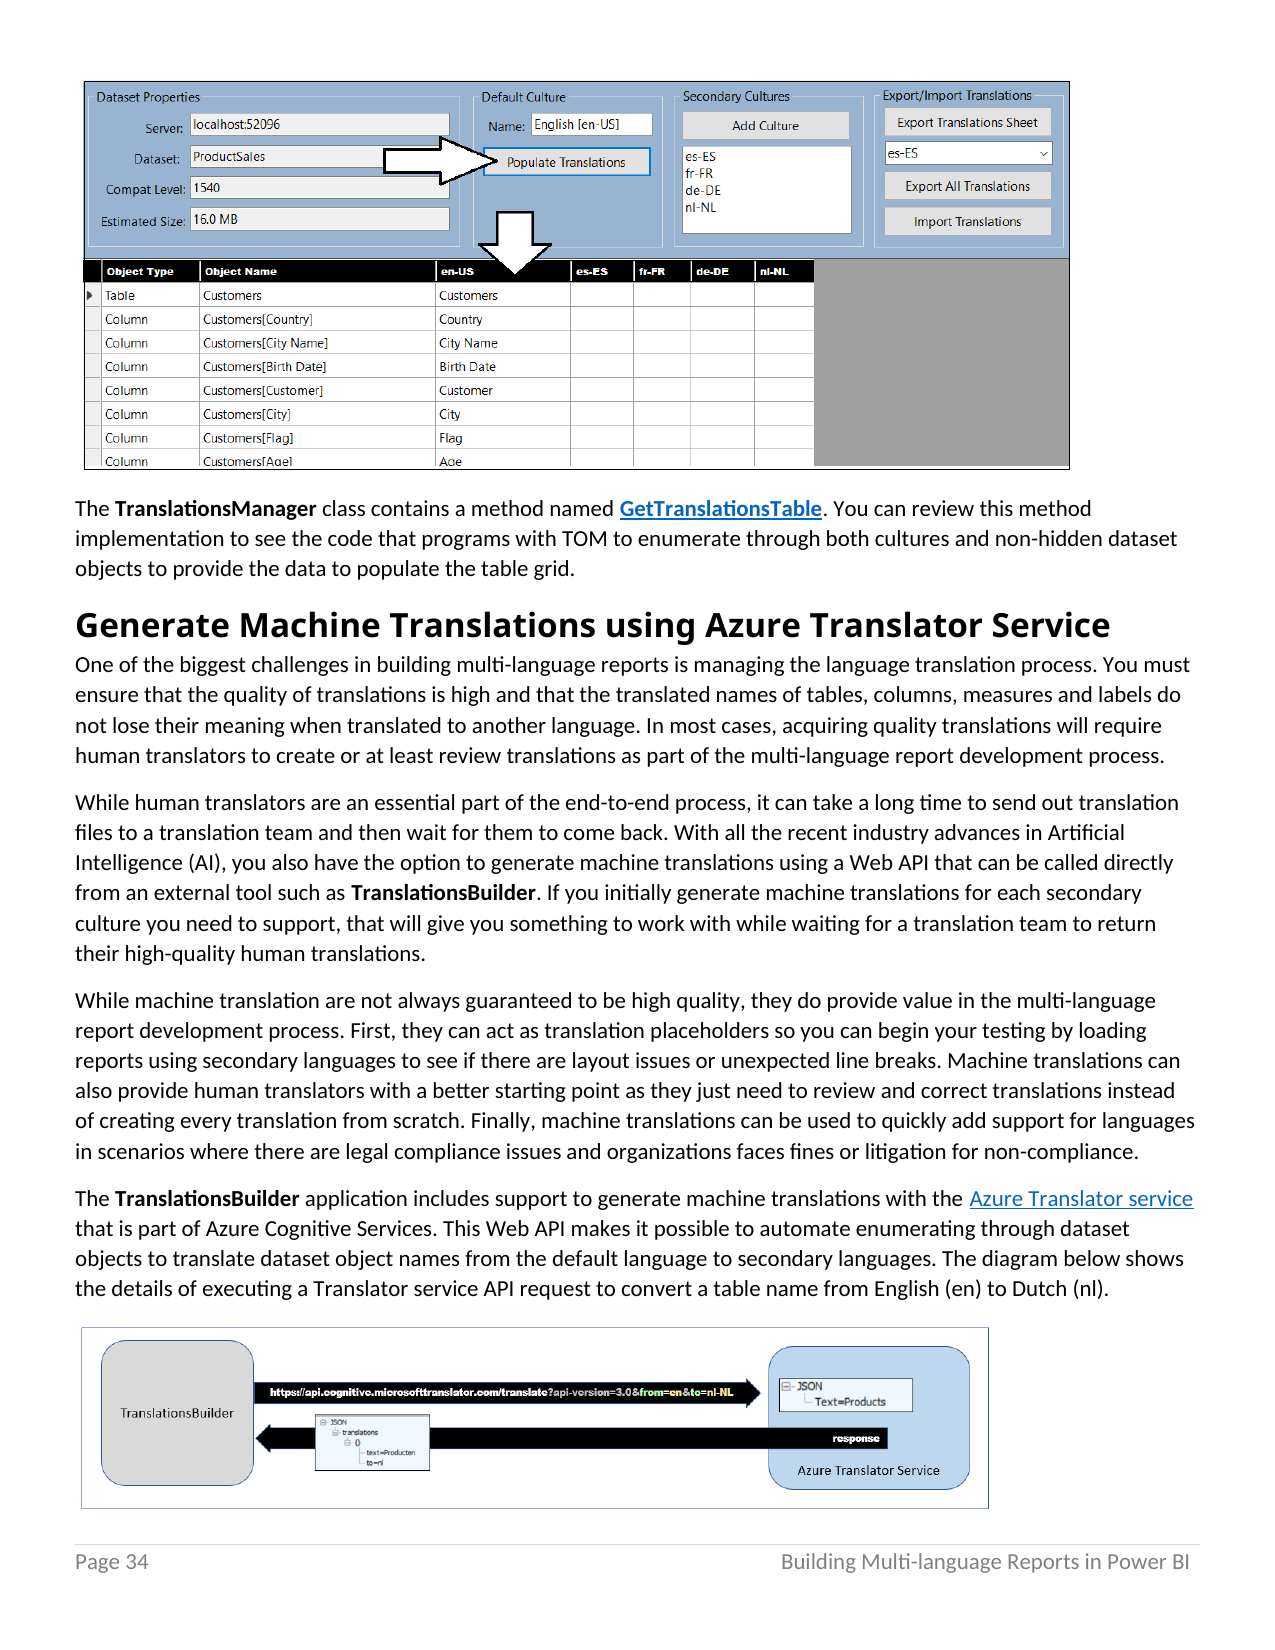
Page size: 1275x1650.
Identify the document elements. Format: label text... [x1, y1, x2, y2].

text One of the biggest challenges in building multi-language reports is managing the language translation process. You must ensure that the quality of translations is high and that the translated names of tables, columns, measures and labels do not lose their meaning when translated to another language. In most cases, acquiring quality translations will require human translators to create or at least review translations as part of the multi-language report development process. [75, 650, 1200, 769]
picture [75, 75, 1075, 476]
subtitle Generate Machine Translations using Azure Translator Service [75, 601, 1200, 647]
text While human translators are an essential part of the end-to-end process, it can take a long time to send out translation files to a translation team and then wait for them to come back. With all the recent industry advances in Artificial Intelligence (AI), you also have the option to generate machine translations using a Web API that can be called directly from an external tool such as TranslationsBuilder. If you initially generate machine translations for each secondary culture you need to support, that will give you something to work with while waiting for a translation team to return their high-quality human translations. [75, 788, 1200, 967]
picture [75, 1321, 997, 1515]
text While machine translation are not always guaranteed to be high quality, they do provide value in the multi-language report development process. First, they can act as translation placeholders so you can begin your testing by loading reports using secondary languages to see if there are layout issues or unexpected line breaks. Machine translations can also provide human translators with a better starting point as they just need to review and correct translations instead of creating every translation from scratch. Finally, machine translations can be used to quickly add support for languages in scenarios where there are legal compliance issues and organizations faces fines or litigation for non-compliance. [75, 986, 1200, 1165]
text The TranslationsManager class contains a method named GetTranslationsTable. You can review this method implementation to see the code that programs with TOM to enumerate through both cultures and non-hidden dataset objects to provide the data to populate the table grid. [75, 494, 1200, 583]
text The TranslationsBuilder application includes support to generate machine translations with the Azure Translator service that is part of Azure Cognitive Services. This Web API makes it possible to automate enumerating through dataset objects to translate dataset object names from the default language to secondary languages. The diagram below shows the details of executing a Translator service API request to convert a table name from English (en) to Dutch (nl). [75, 1184, 1200, 1302]
